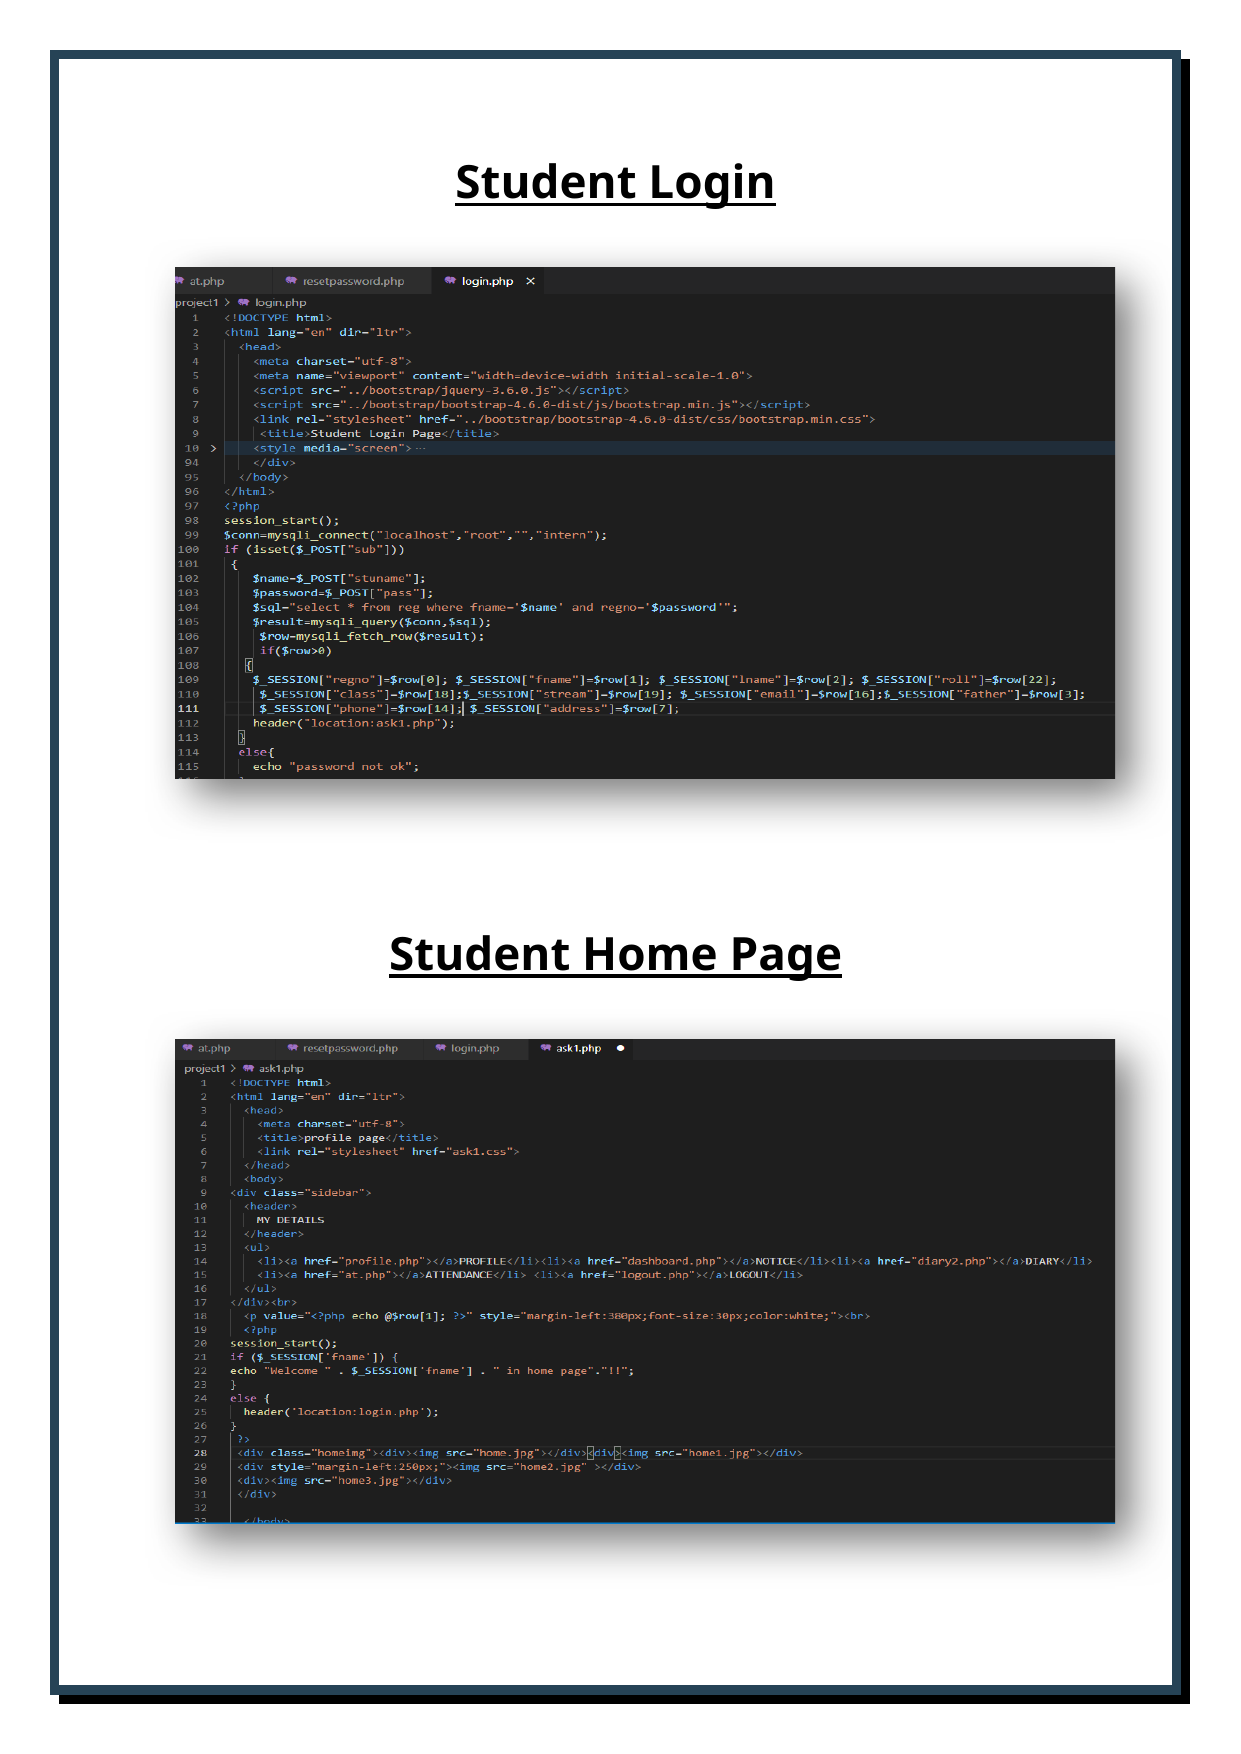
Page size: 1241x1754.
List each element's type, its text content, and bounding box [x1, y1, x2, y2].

text Student Login [150, 150, 1081, 212]
picture [175, 267, 1116, 779]
picture [175, 1039, 1116, 1524]
text Student Home Page [150, 922, 1081, 984]
